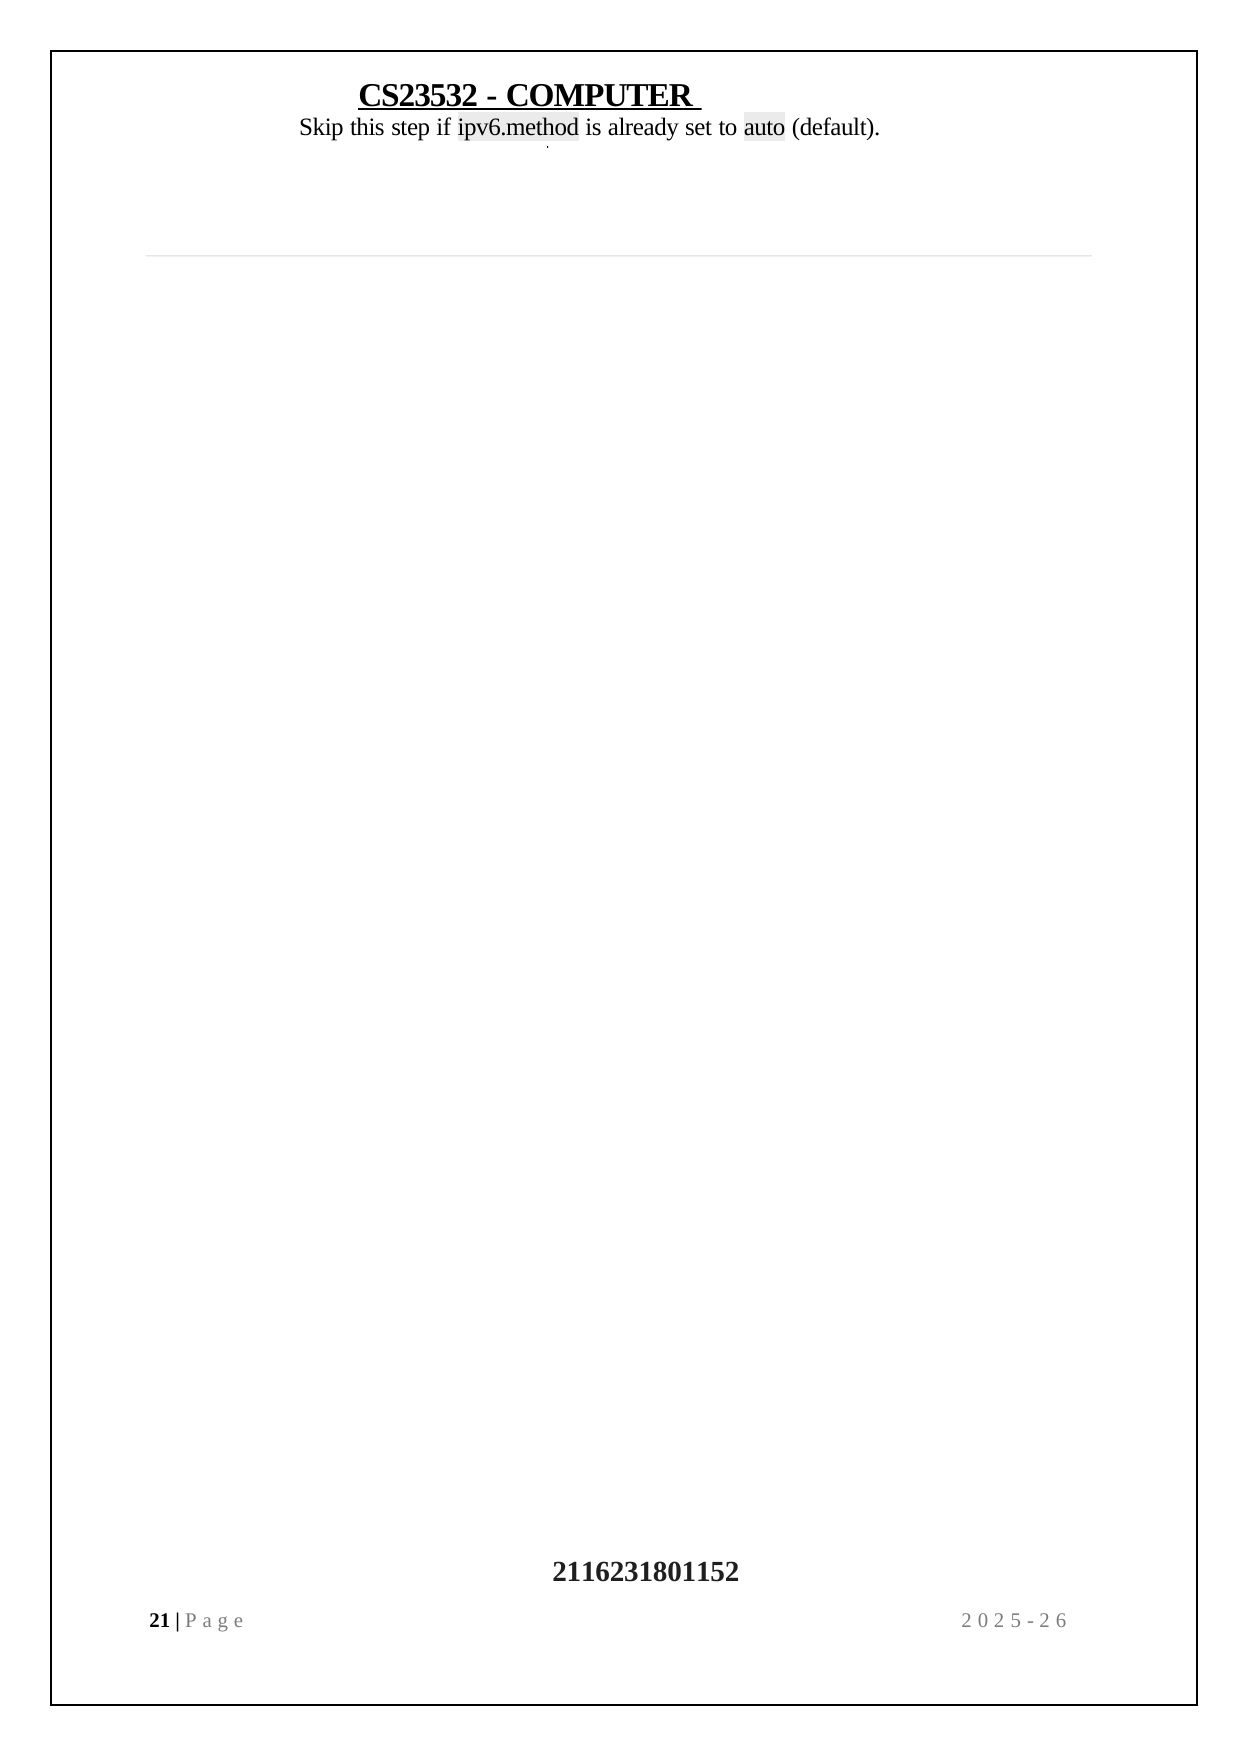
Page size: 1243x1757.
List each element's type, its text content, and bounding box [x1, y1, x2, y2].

text Skip this step if ipv6.method is already set to auto (default). [579, 112, 744, 141]
text Skip this step if ipv6.method is already set to auto (default). [299, 112, 458, 141]
text Skip this step if ipv6.method is already set to auto (default). [785, 112, 1196, 141]
